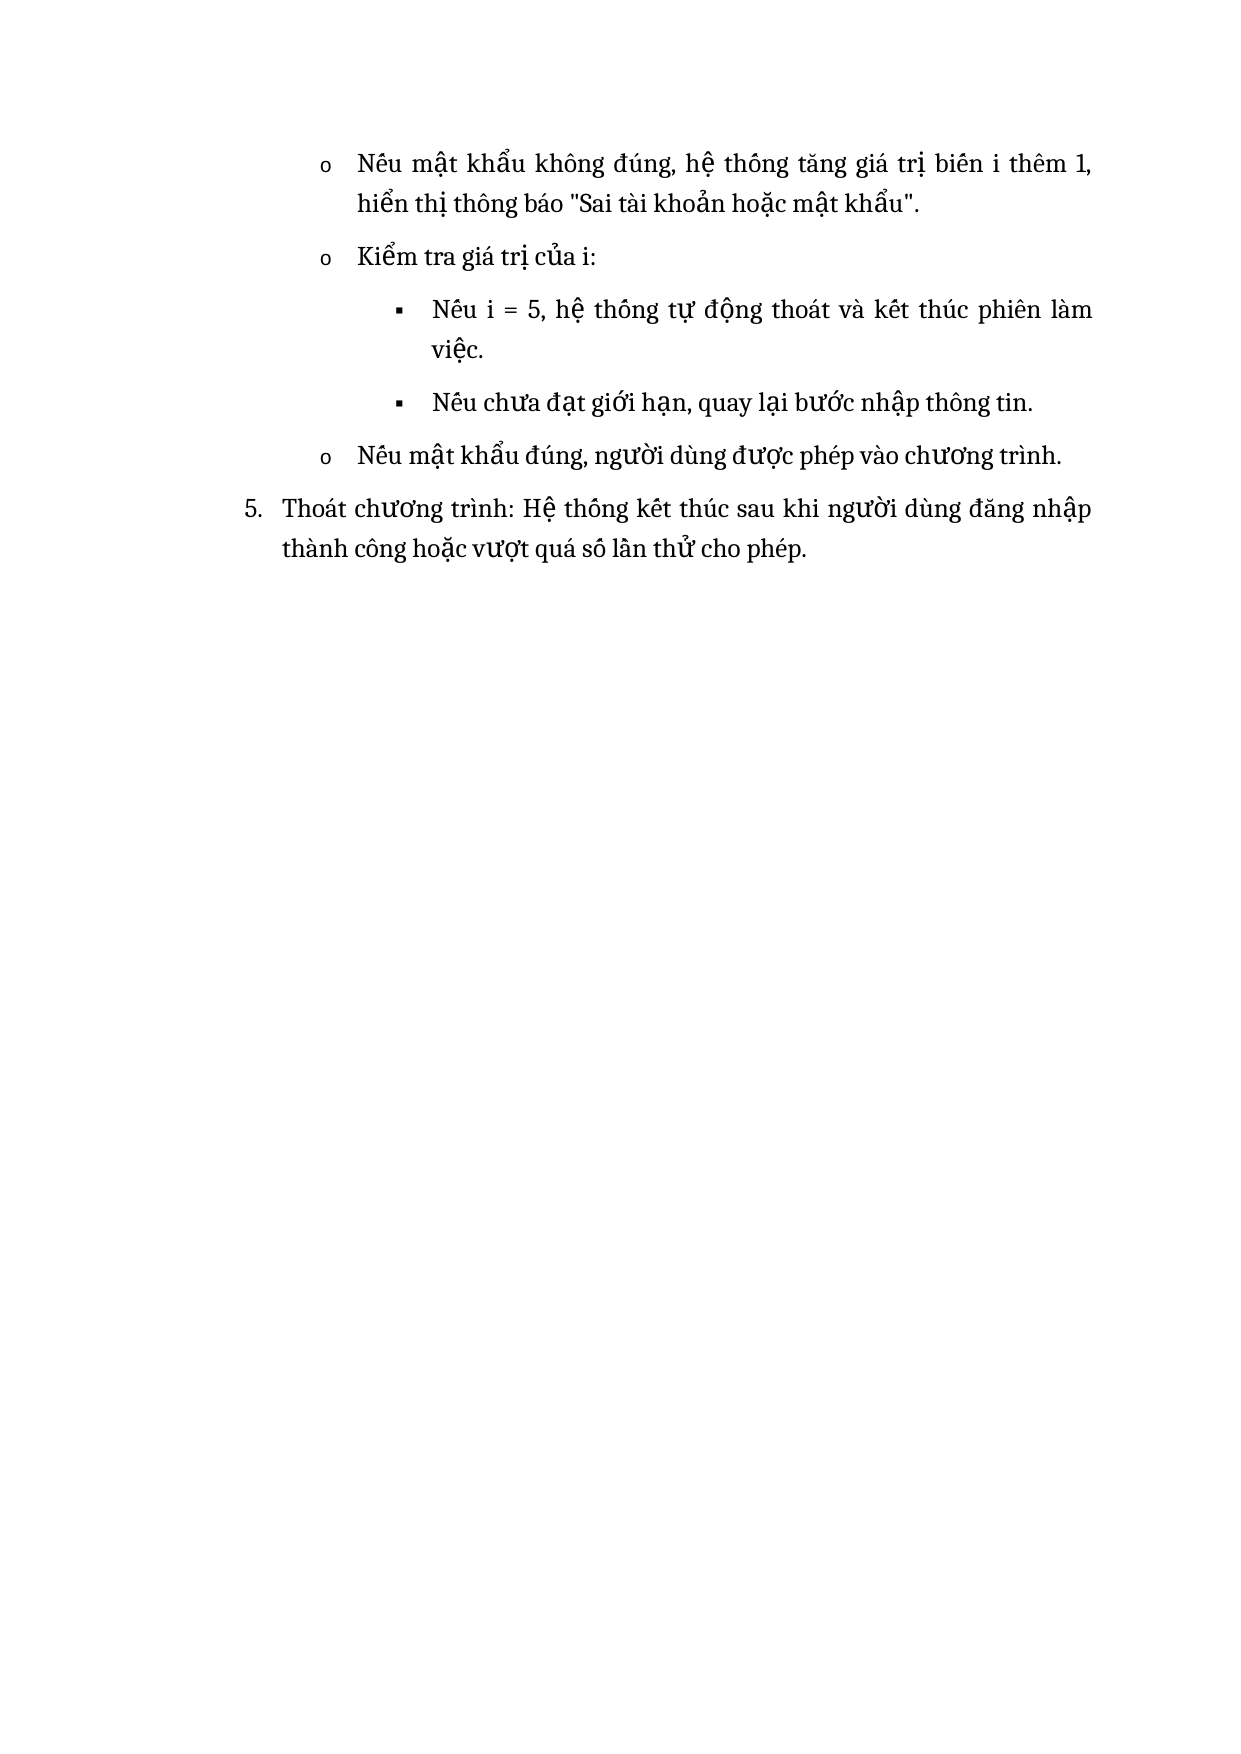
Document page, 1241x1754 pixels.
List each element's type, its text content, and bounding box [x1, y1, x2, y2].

list Nếu chưa đạt giới hạn, quay lại bước nhập thông tin. [394, 387, 1092, 418]
list Kiểm tra giá trị của i: [319, 241, 1092, 272]
list Thoát chương trình: Hệ thống kết thúc sau khi người dùng đăng nhập thành công hoặc vượt quá số lần thử cho phép. [244, 493, 1092, 565]
list Nếu mật khẩu đúng, người dùng được phép vào chương trình. [319, 440, 1092, 471]
list Nếu mật khẩu không đúng, hệ thống tăng giá trị biến i thêm 1, hiển thị thông báo "Sai tài khoản hoặc mật khẩu". [319, 148, 1092, 219]
list Nếu i = 5, hệ thống tự động thoát và kết thúc phiên làm việc. [394, 294, 1092, 366]
